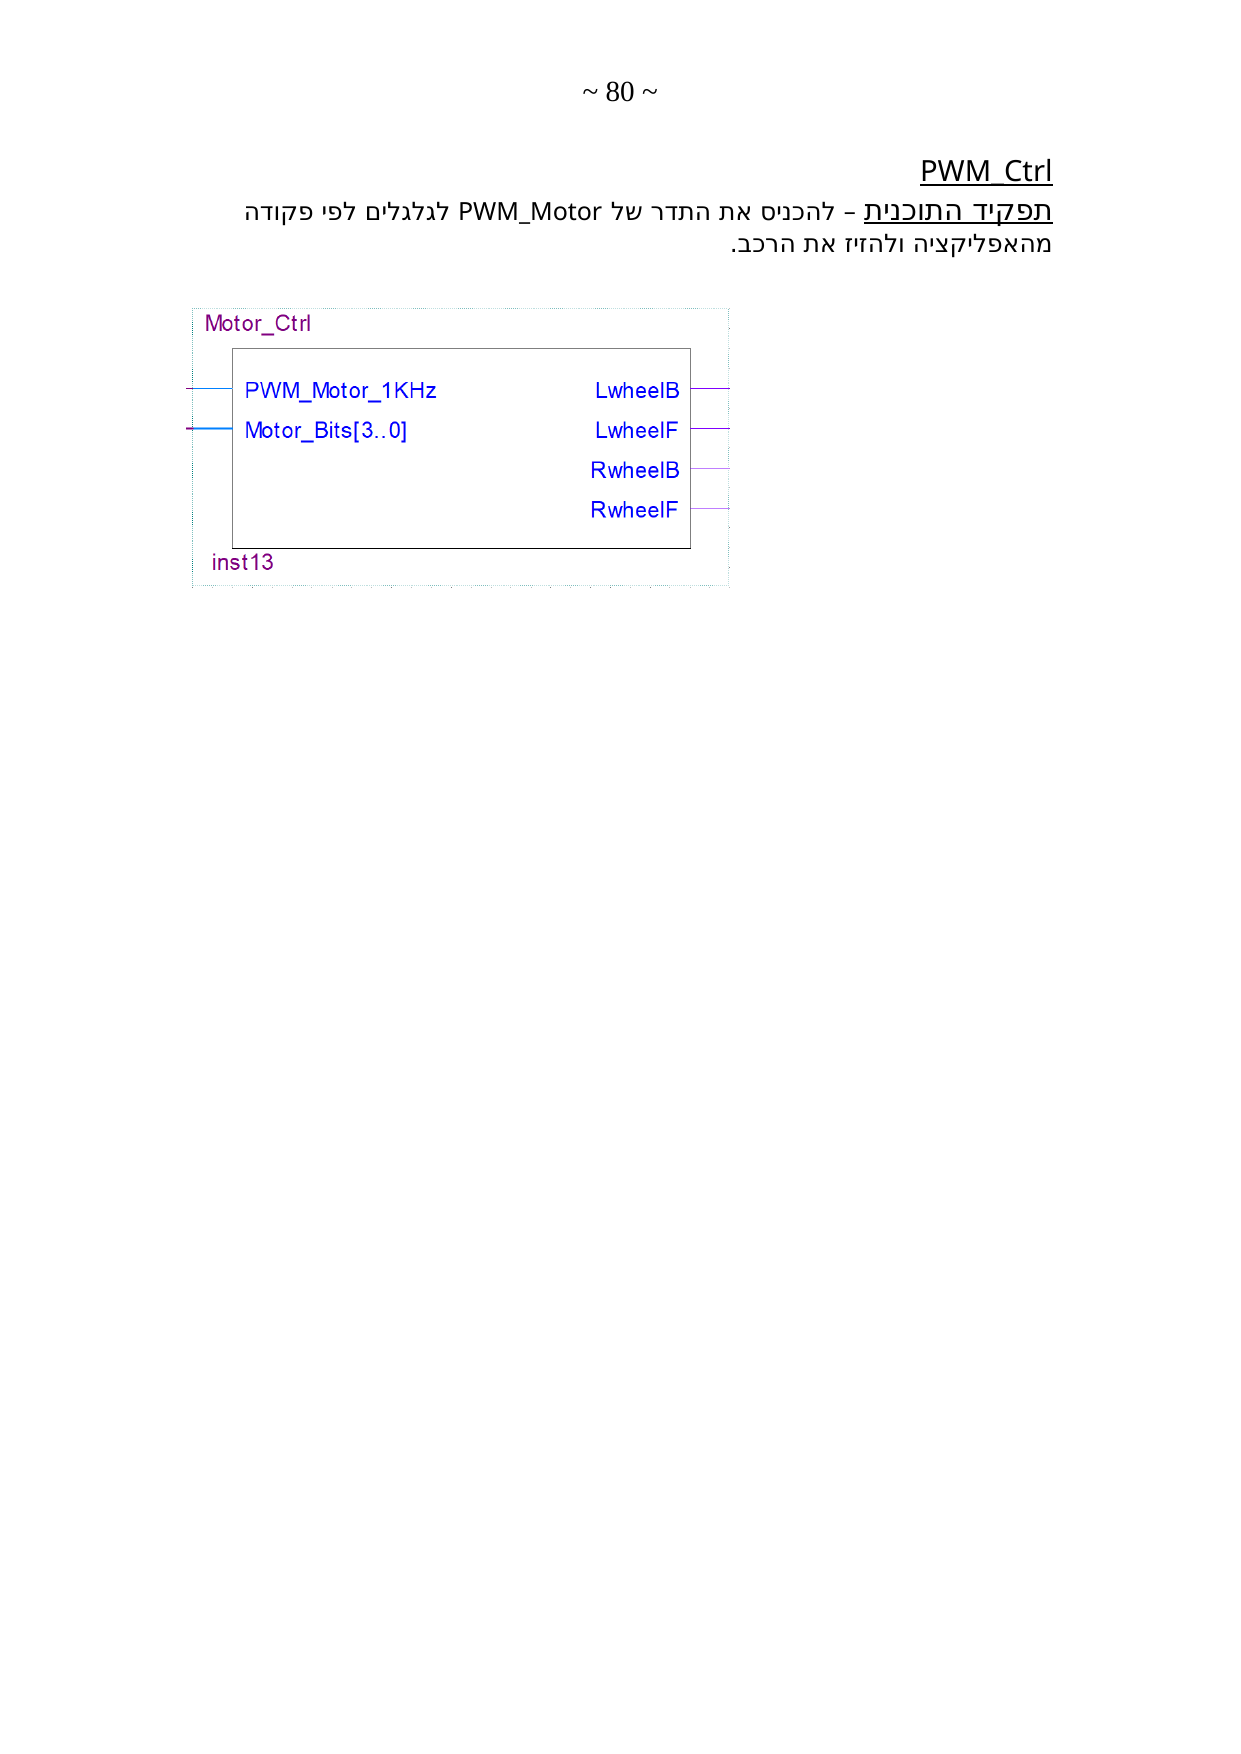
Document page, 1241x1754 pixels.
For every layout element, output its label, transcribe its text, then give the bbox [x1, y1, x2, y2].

text תפקיד התוכנית – להכניס את התדר של PWM_Motor לגלגלים לפי פקודה מהאפליקציה ולהזיז את הרכב. [187, 193, 1053, 259]
subtitle PWM_Ctrl [187, 150, 1053, 190]
picture [186, 305, 730, 589]
